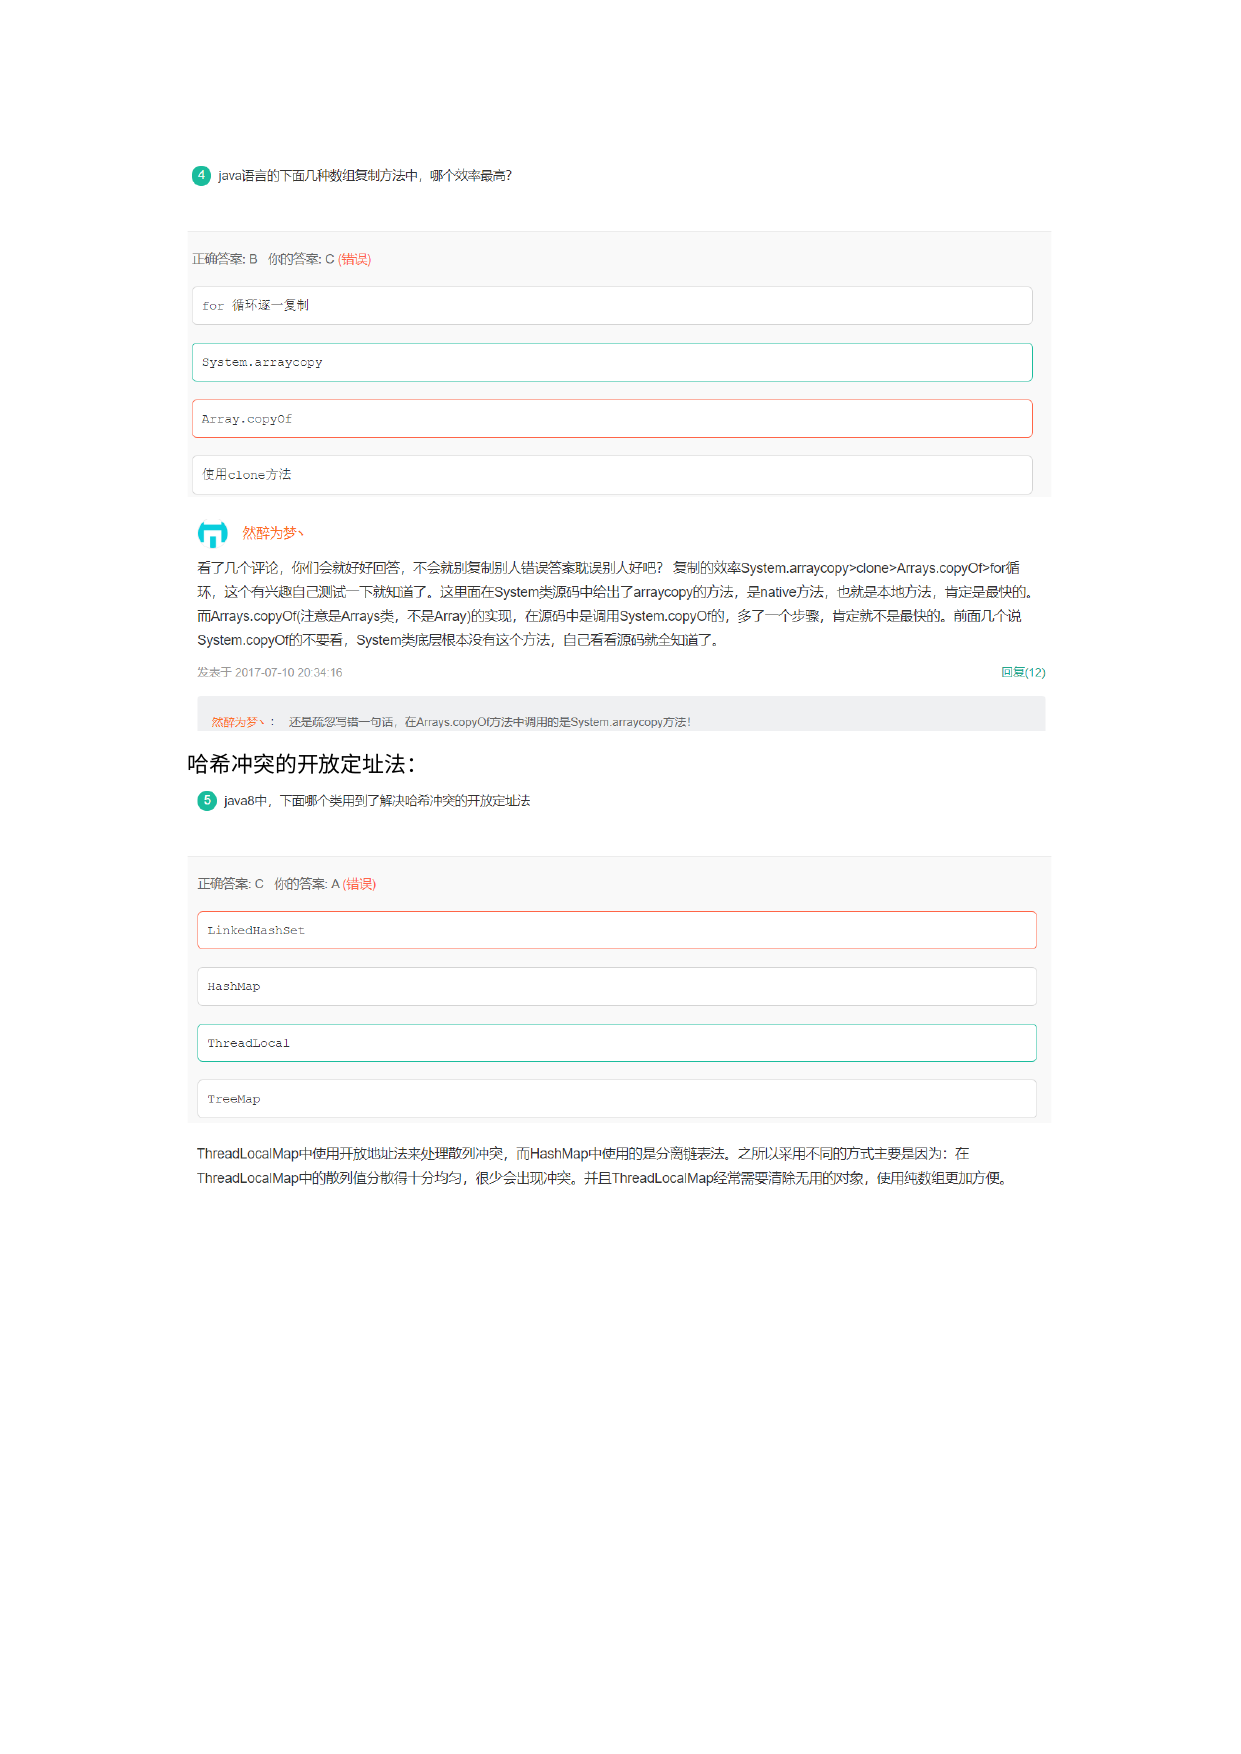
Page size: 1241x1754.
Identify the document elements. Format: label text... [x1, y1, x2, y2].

picture [187, 519, 1052, 731]
text 哈希冲突的开放定址法： [187, 747, 1053, 779]
picture [187, 1137, 1052, 1199]
picture [187, 779, 1052, 1123]
picture [187, 162, 1052, 497]
